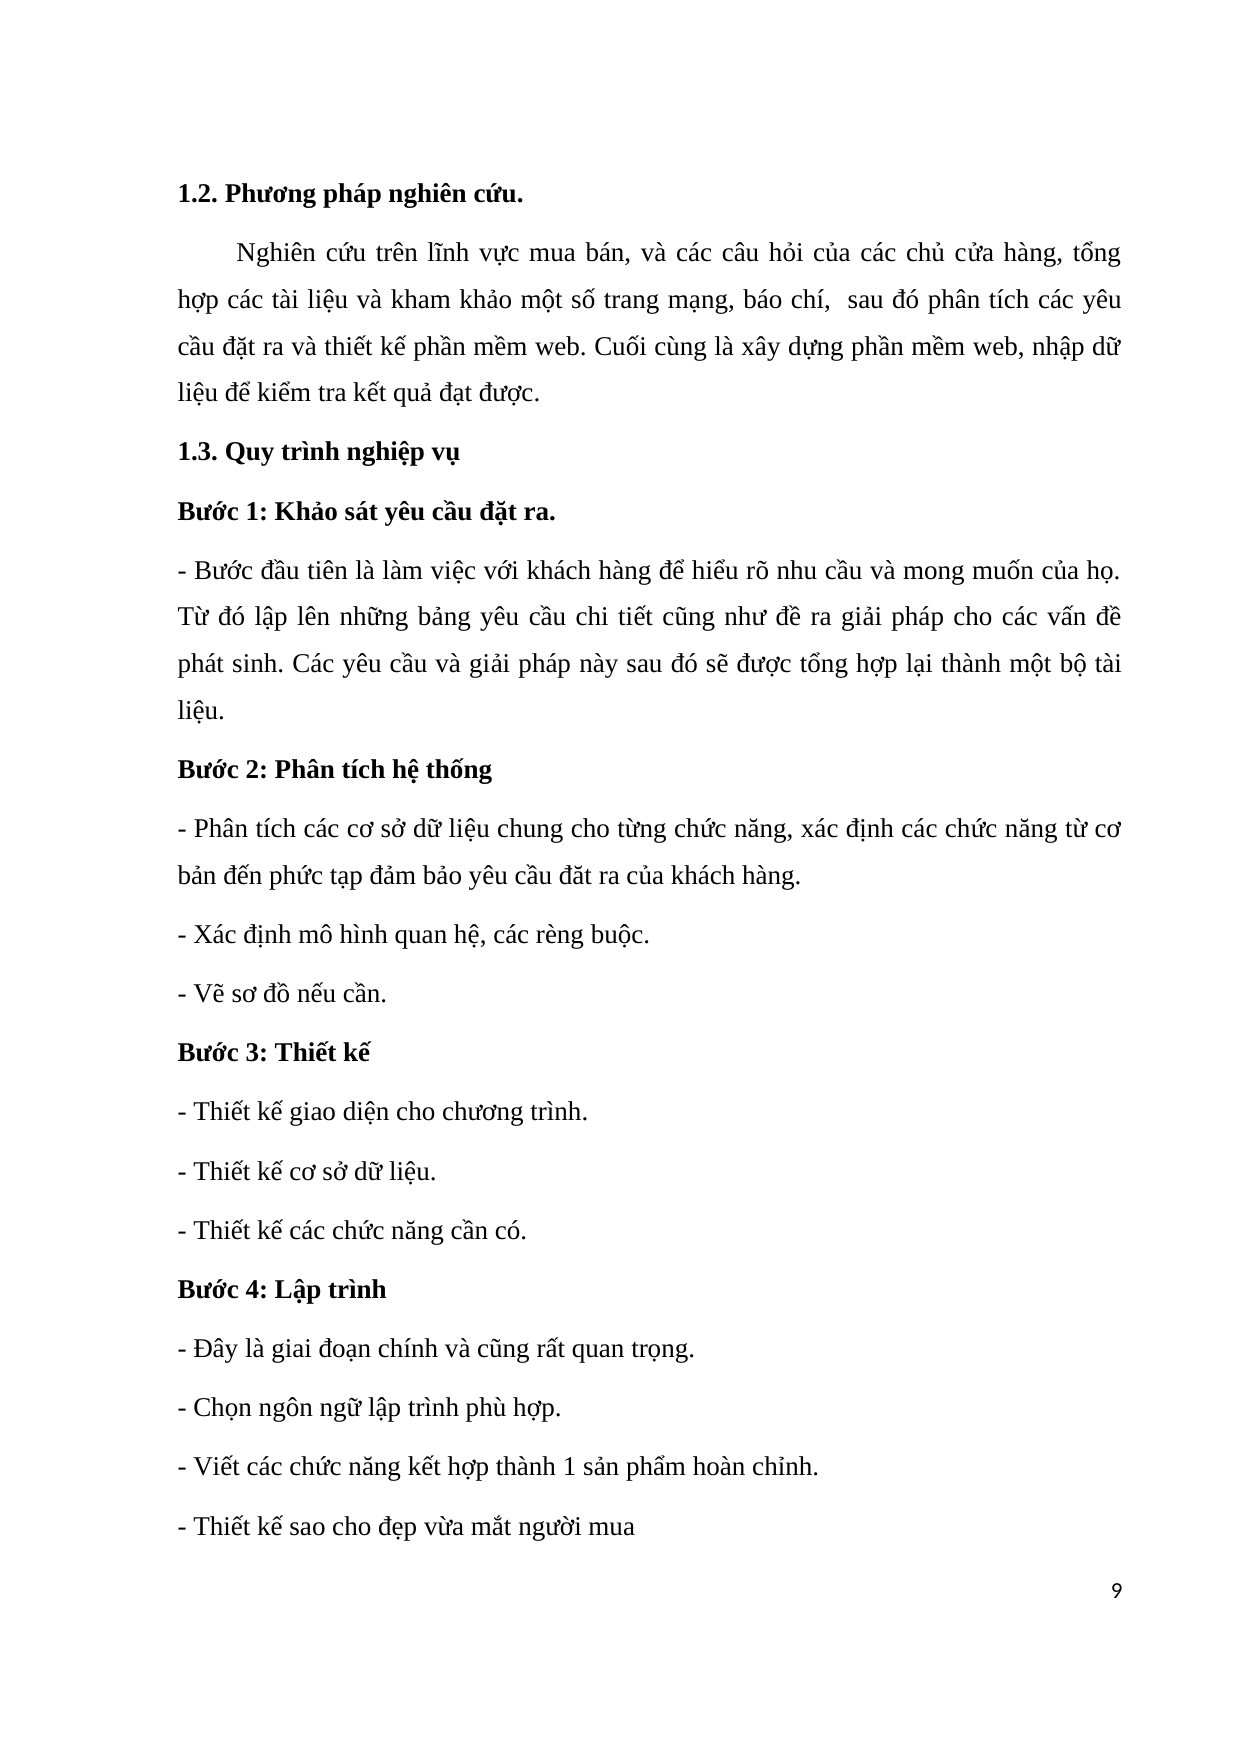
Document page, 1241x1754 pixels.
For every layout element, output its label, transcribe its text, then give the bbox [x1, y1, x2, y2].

text - Phân tích các cơ sở dữ liệu chung cho từng chức năng, xác định các chức năng từ cơ bản đến phức tạp đảm bảo yêu cầu đăt ra của khách hàng. [177, 812, 1122, 890]
text - Thiết kế sao cho đẹp vừa mắt người mua [177, 1510, 1122, 1541]
text Bước 1: Khảo sát yêu cầu đặt ra. [177, 495, 1122, 526]
text Bước 4: Lập trình [177, 1273, 1122, 1304]
text - Chọn ngôn ngữ lập trình phù hợp. [177, 1391, 1122, 1422]
subtitle 1.3. Quy trình nghiệp vụ [177, 436, 1122, 467]
subtitle 1.2. Phương pháp nghiên cứu. [177, 177, 1122, 208]
text Nghiên cứu trên lĩnh vực mua bán, và các câu hỏi của các chủ cửa hàng, tổng hợp các tài liệu và kham khảo một số trang mạng, báo chí, sau đó phân tích các yêu cầu đặt ra và thiết kế phần mềm web. Cuối cùng là xây dựng phần mềm web, nhập dữ liệu để kiểm tra kết quả đạt được. [177, 236, 1122, 407]
text - Viết các chức năng kết hợp thành 1 sản phẩm hoàn chỉnh. [177, 1451, 1122, 1482]
text Bước 2: Phân tích hệ thống [177, 753, 1122, 784]
text - Đây là giai đoạn chính và cũng rất quan trọng. [177, 1332, 1122, 1363]
text Bước 3: Thiết kế [177, 1036, 1122, 1067]
text - Xác định mô hình quan hệ, các rèng buộc. [177, 918, 1122, 949]
text - Thiết kế các chức năng cần có. [177, 1214, 1122, 1245]
text - Bước đầu tiên là làm việc với khách hàng để hiểu rõ nhu cầu và mong muốn của họ. Từ đó lập lên những bảng yêu cầu chi tiết cũng như đề ra giải pháp cho các vấn đề phát sinh. Các yêu cầu và giải pháp này sau đó sẽ được tổng hợp lại thành một bộ tài liệu. [177, 554, 1122, 725]
text - Thiết kế cơ sở dữ liệu. [177, 1155, 1122, 1186]
text - Vẽ sơ đồ nếu cần. [177, 977, 1122, 1008]
text - Thiết kế giao diện cho chương trình. [177, 1096, 1122, 1127]
